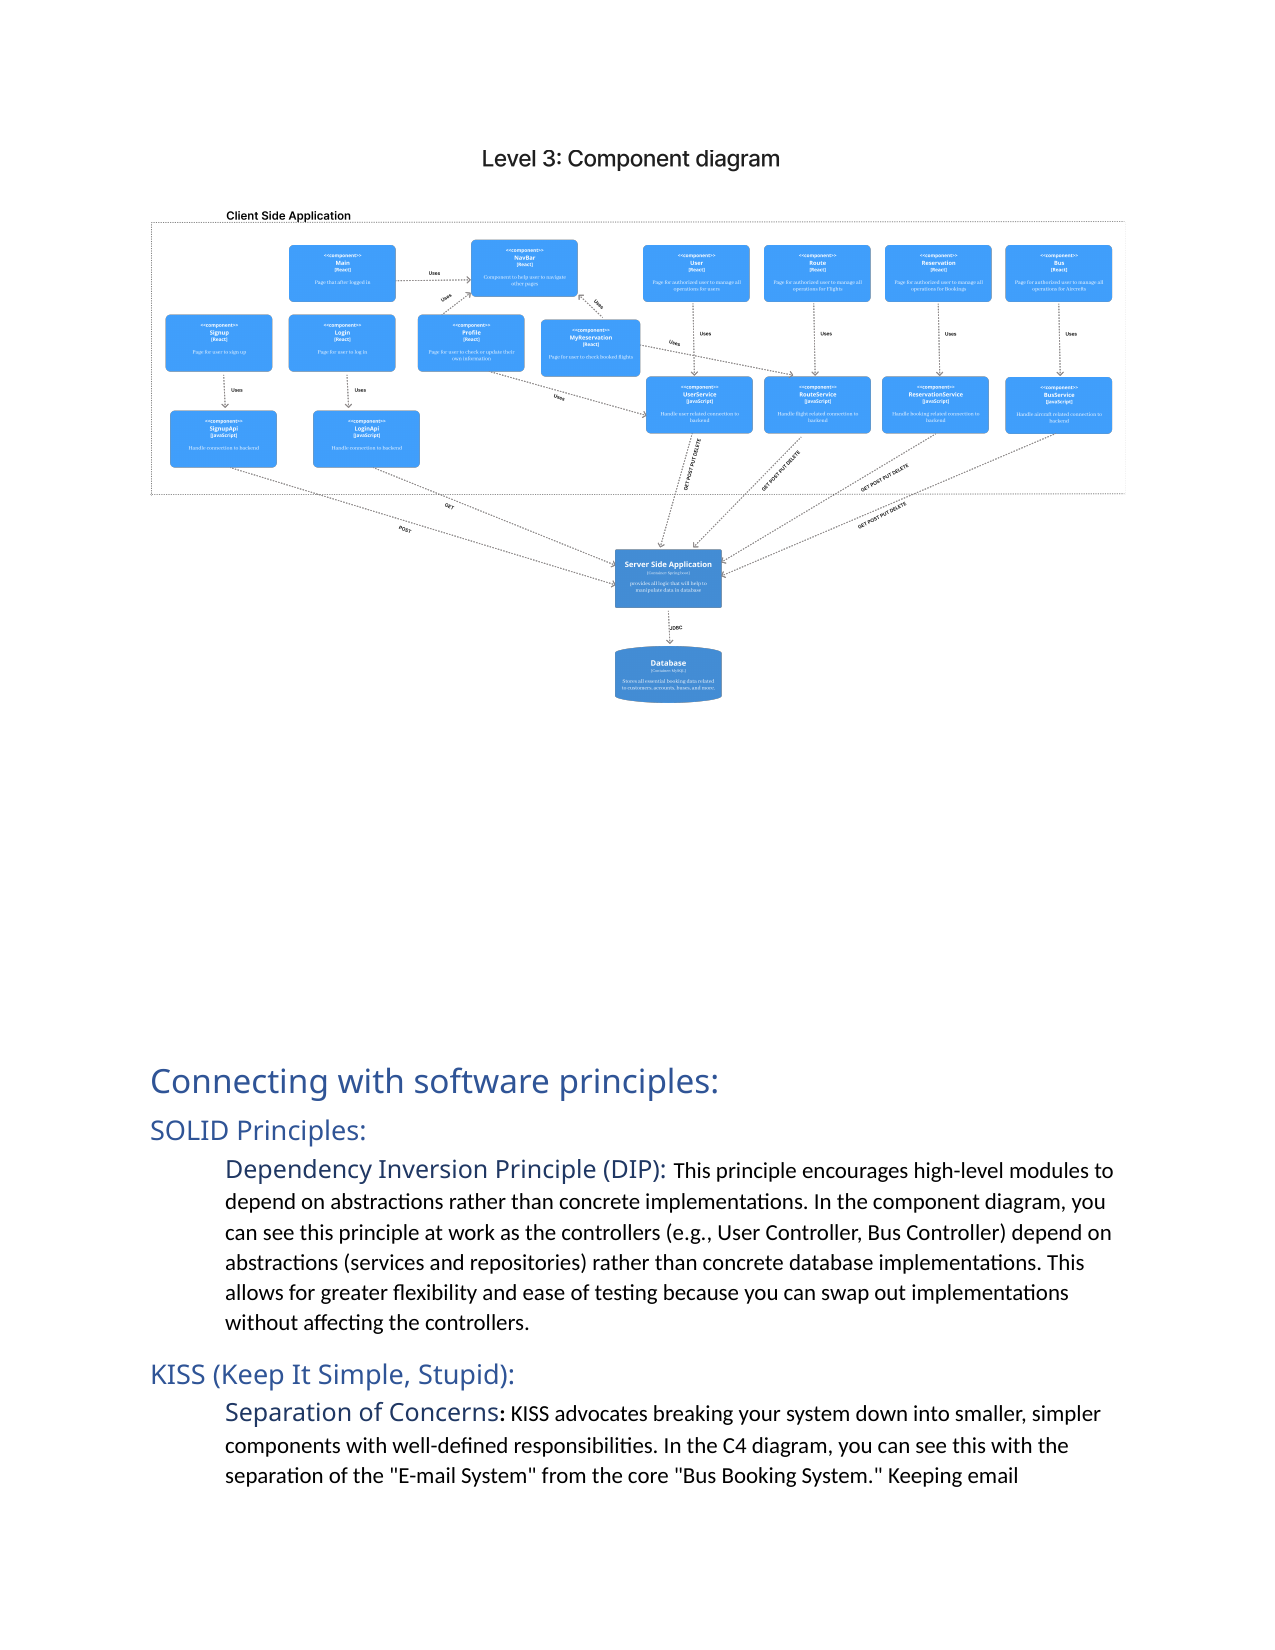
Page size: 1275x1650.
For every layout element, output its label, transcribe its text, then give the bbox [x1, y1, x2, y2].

picture [150, 150, 1125, 703]
subtitle Connecting with software principles: [150, 1058, 1125, 1104]
subtitle SOLID Principles: [150, 1111, 1125, 1148]
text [225, 1395, 1125, 1489]
subtitle KISS (Keep It Simple, Stupid): [150, 1355, 1125, 1392]
text Dependency Inversion Principle (DIP): This principle encourages high-level modules to depend on abstractions rather than concrete implementations. In the component diagram, you can see this principle at work as the controllers (e.g., User Controller, Bus Controller) depend on abstractions (services and repositories) rather than concrete database implementations. This allows for greater flexibility and ease of testing because you can swap out implementations without affecting the controllers. [225, 1151, 1125, 1336]
